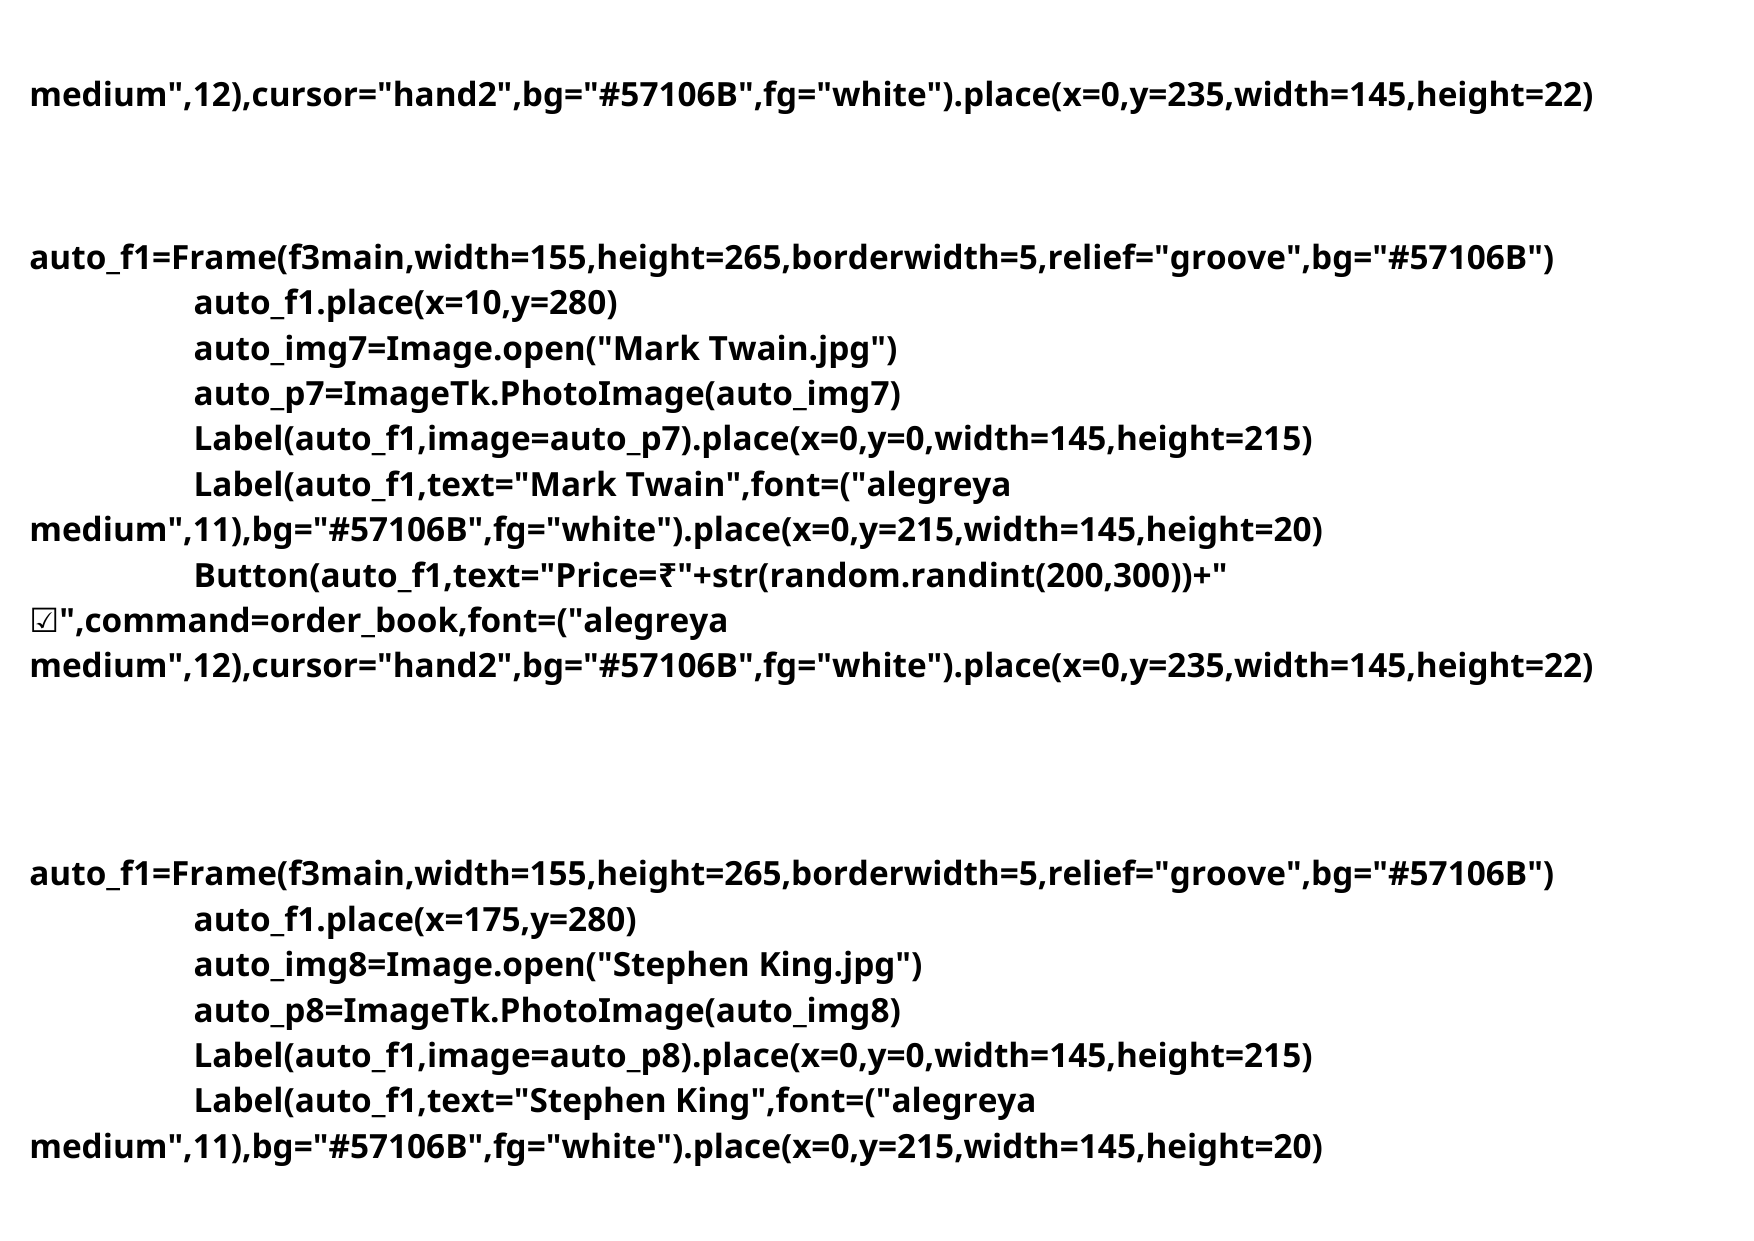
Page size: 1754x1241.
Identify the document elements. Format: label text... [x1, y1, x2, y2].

text auto_f1.place(x=175,y=280) [29, 896, 1643, 941]
text auto_f1=Frame(f3main,width=155,height=265,borderwidth=5,relief="groove",bg="#57106B") [29, 207, 1643, 279]
text Label(auto_f1,image=auto_p7).place(x=0,y=0,width=145,height=215) [29, 415, 1643, 461]
text auto_f1.place(x=10,y=280) [29, 279, 1643, 324]
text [29, 71, 1643, 116]
text auto_img8=Image.open("Stephen King.jpg") [29, 941, 1643, 986]
text auto_p7=ImageTk.PhotoImage(auto_img7) [29, 370, 1643, 415]
text Label(auto_f1,text="Stephen King",font=("alegreya medium",11),bg="#57106B",fg="white").place(x=0,y=215,width=145,height=20) [29, 1077, 1643, 1168]
text auto_f1=Frame(f3main,width=155,height=265,borderwidth=5,relief="groove",bg="#57106B") [29, 824, 1643, 896]
text Label(auto_f1,image=auto_p8).place(x=0,y=0,width=145,height=215) [29, 1032, 1643, 1077]
text auto_p8=ImageTk.PhotoImage(auto_img8) [29, 986, 1643, 1032]
text auto_img7=Image.open("Mark Twain.jpg") [29, 324, 1643, 370]
text Label(auto_f1,text="Mark Twain",font=("alegreya medium",11),bg="#57106B",fg="white").place(x=0,y=215,width=145,height=20) [29, 461, 1643, 551]
